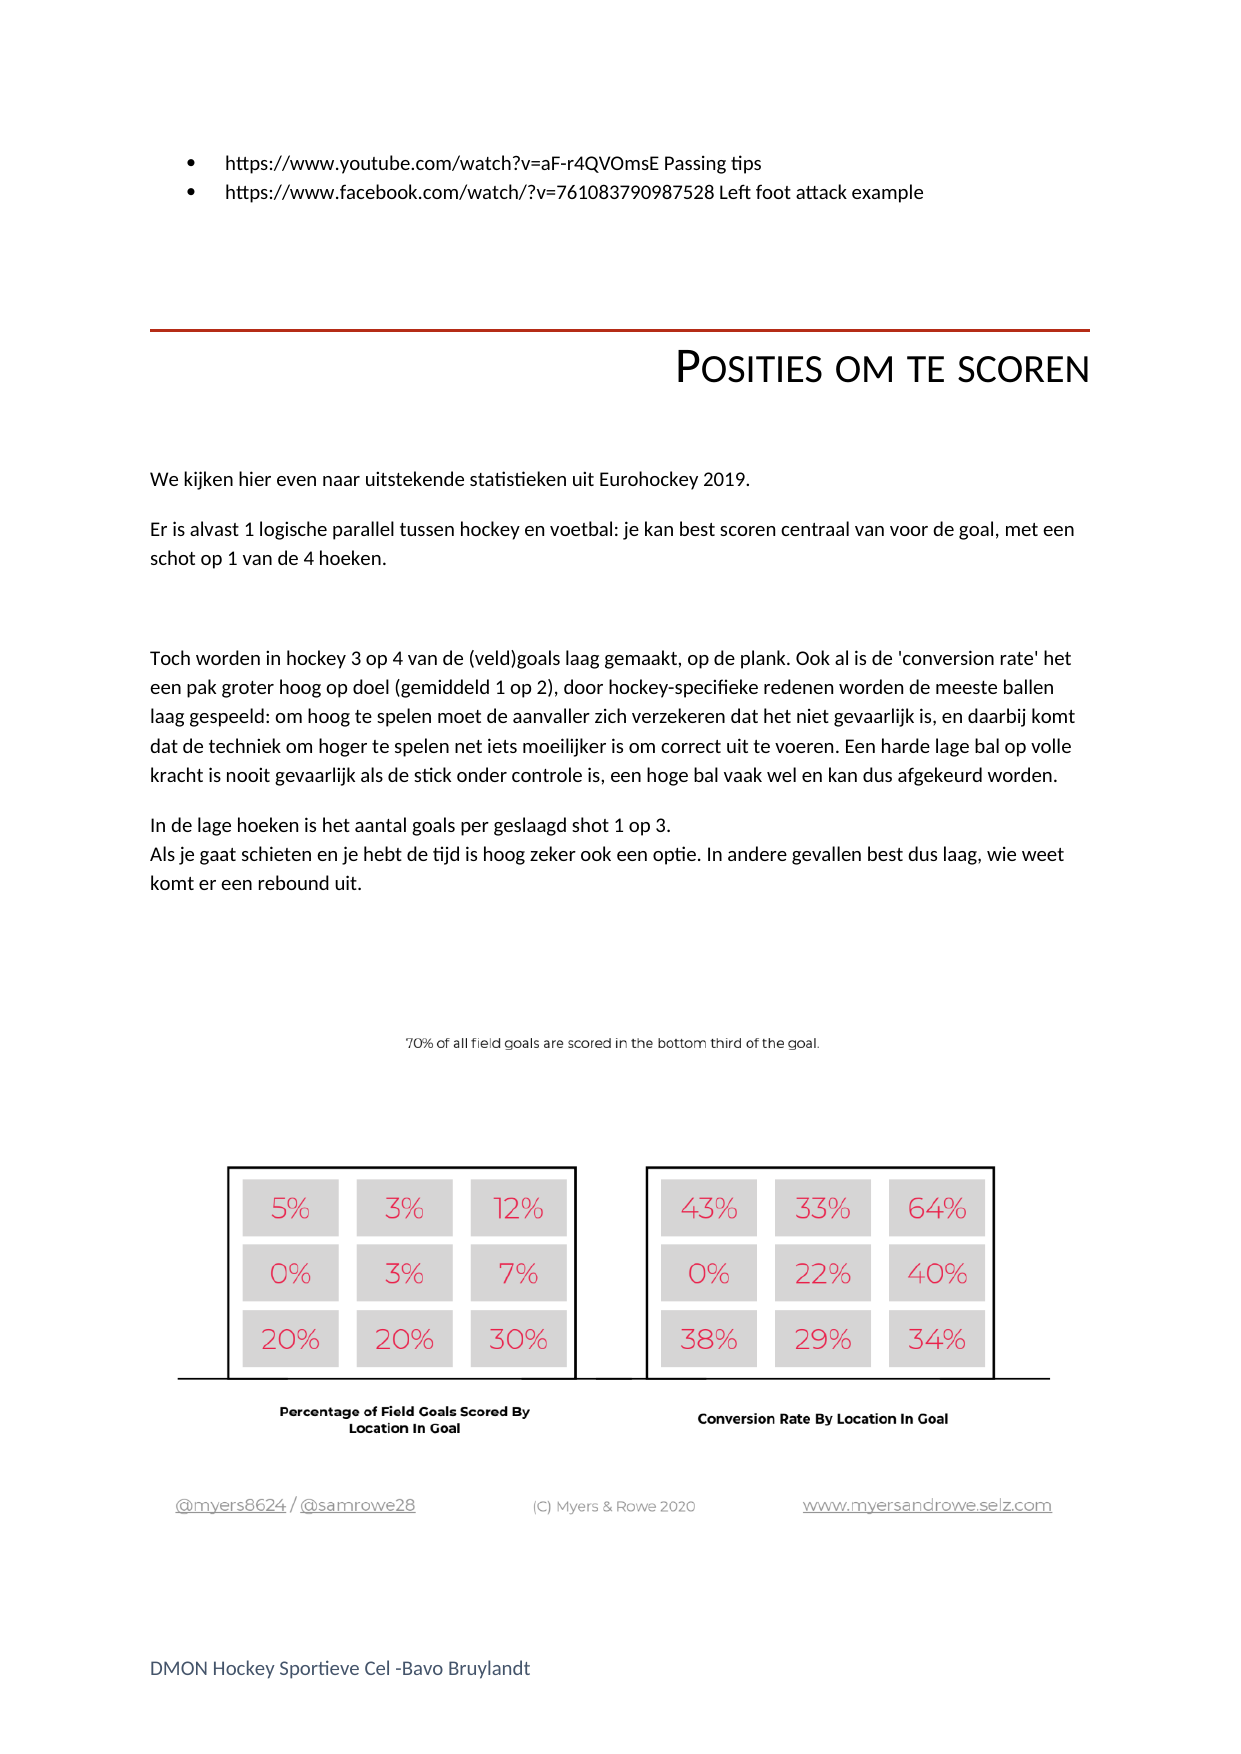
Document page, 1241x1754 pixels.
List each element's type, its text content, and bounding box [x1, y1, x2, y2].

text We kijken hier even naar uitstekende statistieken uit Eurohockey 2019. [150, 466, 1090, 492]
list https://www.facebook.com/watch/?v=761083790987528 Left foot attack example [187, 179, 1090, 204]
picture [150, 970, 1091, 1538]
title Posities om te scoren [150, 332, 1090, 395]
text In de lage hoeken is het aantal goals per geslaagd shot 1 op 3. Als je gaat schieten en je hebt de tijd is hoog zeker ook een optie. In andere gevallen best dus laag, wie weet komt er een rebound uit. [150, 812, 1090, 896]
text Er is alvast 1 logische parallel tussen hockey en voetbal: je kan best scoren centraal van voor de goal, met een schot op 1 van de 4 hoeken. [150, 516, 1090, 571]
list https://www.youtube.com/watch?v=aF-r4QVOmsE Passing tips [187, 150, 1090, 175]
text Toch worden in hockey 3 op 4 van de (veld)goals laag gemaakt, op de plank. Ook al is de 'conversion rate' het een pak groter hoog op doel (gemiddeld 1 op 2), door hockey-specifieke redenen worden de meeste ballen laag gespeeld: om hoog te spelen moet de aanvaller zich verzekeren dat het niet gevaarlijk is, en daarbij komt dat de techniek om hoger te spelen net iets moeilijker is om correct uit te voeren. Een harde lage bal op volle kracht is nooit gevaarlijk als de stick onder controle is, een hoge bal vaak wel en kan dus afgekeurd worden. [150, 645, 1090, 787]
